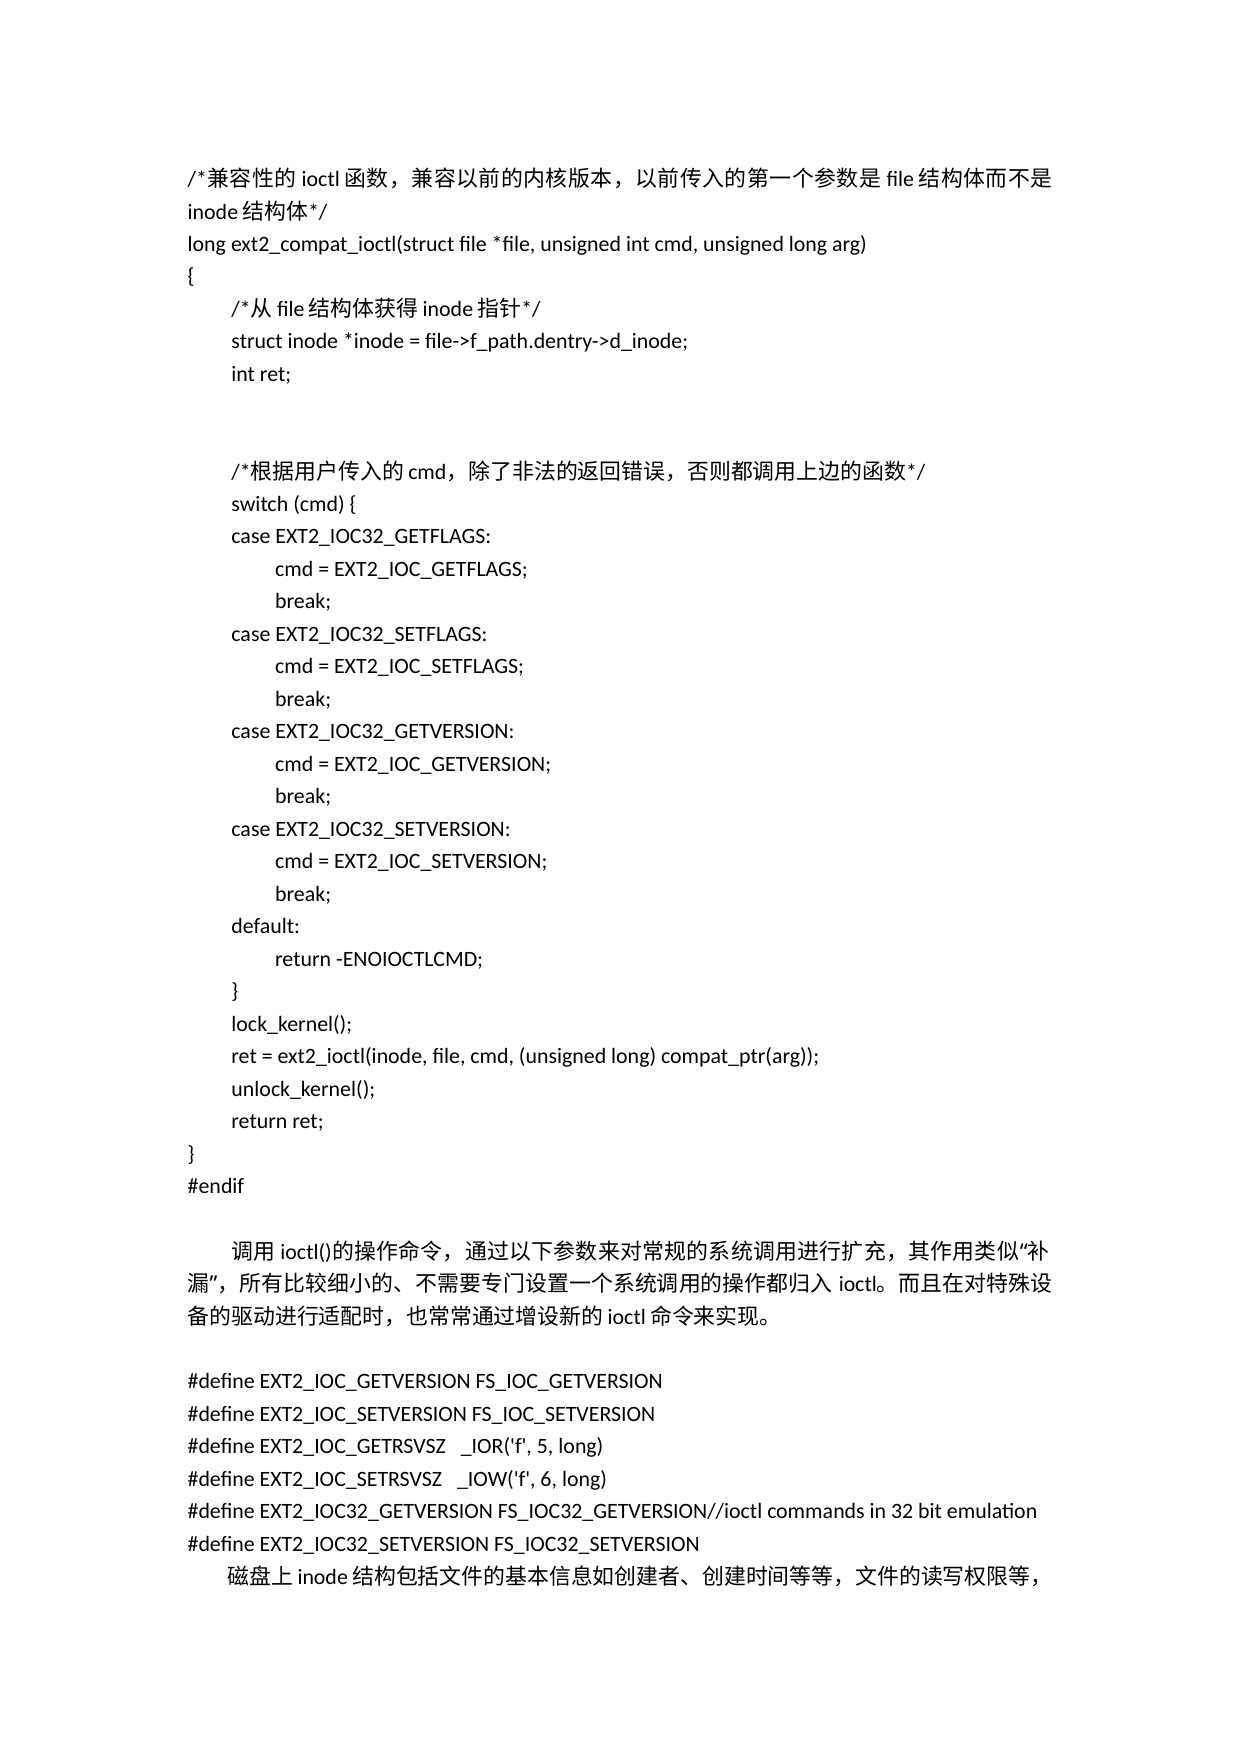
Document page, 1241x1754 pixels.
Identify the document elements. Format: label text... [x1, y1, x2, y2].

text #define EXT2_IOC_SETRSVSZ _IOW('f', 6, long) [187, 1462, 1053, 1494]
text lock_kernel(); [187, 1007, 1053, 1039]
text #define EXT2_IOC_GETVERSION FS_IOC_GETVERSION [187, 1364, 1053, 1397]
text cmd = EXT2_IOC_GETVERSION; [187, 747, 1053, 779]
text } [187, 974, 1053, 1007]
text #define EXT2_IOC_SETVERSION FS_IOC_SETVERSION [187, 1397, 1053, 1429]
text cmd = EXT2_IOC_SETFLAGS; [187, 649, 1053, 682]
text #define EXT2_IOC32_GETVERSION FS_IOC32_GETVERSION//ioctl commands in 32 bit emulation [187, 1494, 1053, 1527]
text 调用ioctl()的操作命令，通过以下参数来对常规的系统调用进行扩充，其作用类似“补漏”，所有比较细小的、不需要专门设置一个系统调用的操作都归入ioctl。而且在对特殊设备的驱动进行适配时，也常常通过增设新的ioctl命令来实现。 [187, 1234, 1053, 1332]
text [187, 1559, 1053, 1592]
text cmd = EXT2_IOC_SETVERSION; [187, 844, 1053, 877]
text /*根据用户传入的cmd，除了非法的返回错误，否则都调用上边的函数*/ [187, 454, 1053, 487]
text case EXT2_IOC32_GETVERSION: [187, 714, 1053, 747]
text #define EXT2_IOC32_SETVERSION FS_IOC32_SETVERSION [187, 1527, 1053, 1559]
text unlock_kernel(); [187, 1072, 1053, 1104]
text int ret; [187, 357, 1053, 389]
text } [187, 1137, 1053, 1169]
text default: [187, 909, 1053, 942]
text case EXT2_IOC32_SETFLAGS: [187, 617, 1053, 649]
text return ret; [187, 1104, 1053, 1137]
text long ext2_compat_ioctl(struct file *file, unsigned int cmd, unsigned long arg) [187, 227, 1053, 259]
text cmd = EXT2_IOC_GETFLAGS; [187, 552, 1053, 584]
text case EXT2_IOC32_SETVERSION: [187, 812, 1053, 844]
text case EXT2_IOC32_GETFLAGS: [187, 519, 1053, 552]
text /*从file结构体获得inode指针*/ [187, 292, 1053, 324]
text switch (cmd) { [187, 487, 1053, 519]
text #endif [187, 1169, 1053, 1202]
text break; [187, 584, 1053, 617]
text { [187, 259, 1053, 292]
text return -ENOIOCTLCMD; [187, 942, 1053, 974]
text /*兼容性的ioctl函数，兼容以前的内核版本，以前传入的第一个参数是file结构体而不是inode结构体*/ [187, 162, 1053, 227]
text #define EXT2_IOC_GETRSVSZ _IOR('f', 5, long) [187, 1429, 1053, 1462]
text break; [187, 779, 1053, 812]
text break; [187, 682, 1053, 714]
text struct inode *inode = file->f_path.dentry->d_inode; [187, 324, 1053, 357]
text ret = ext2_ioctl(inode, file, cmd, (unsigned long) compat_ptr(arg)); [187, 1039, 1053, 1072]
text break; [187, 877, 1053, 909]
